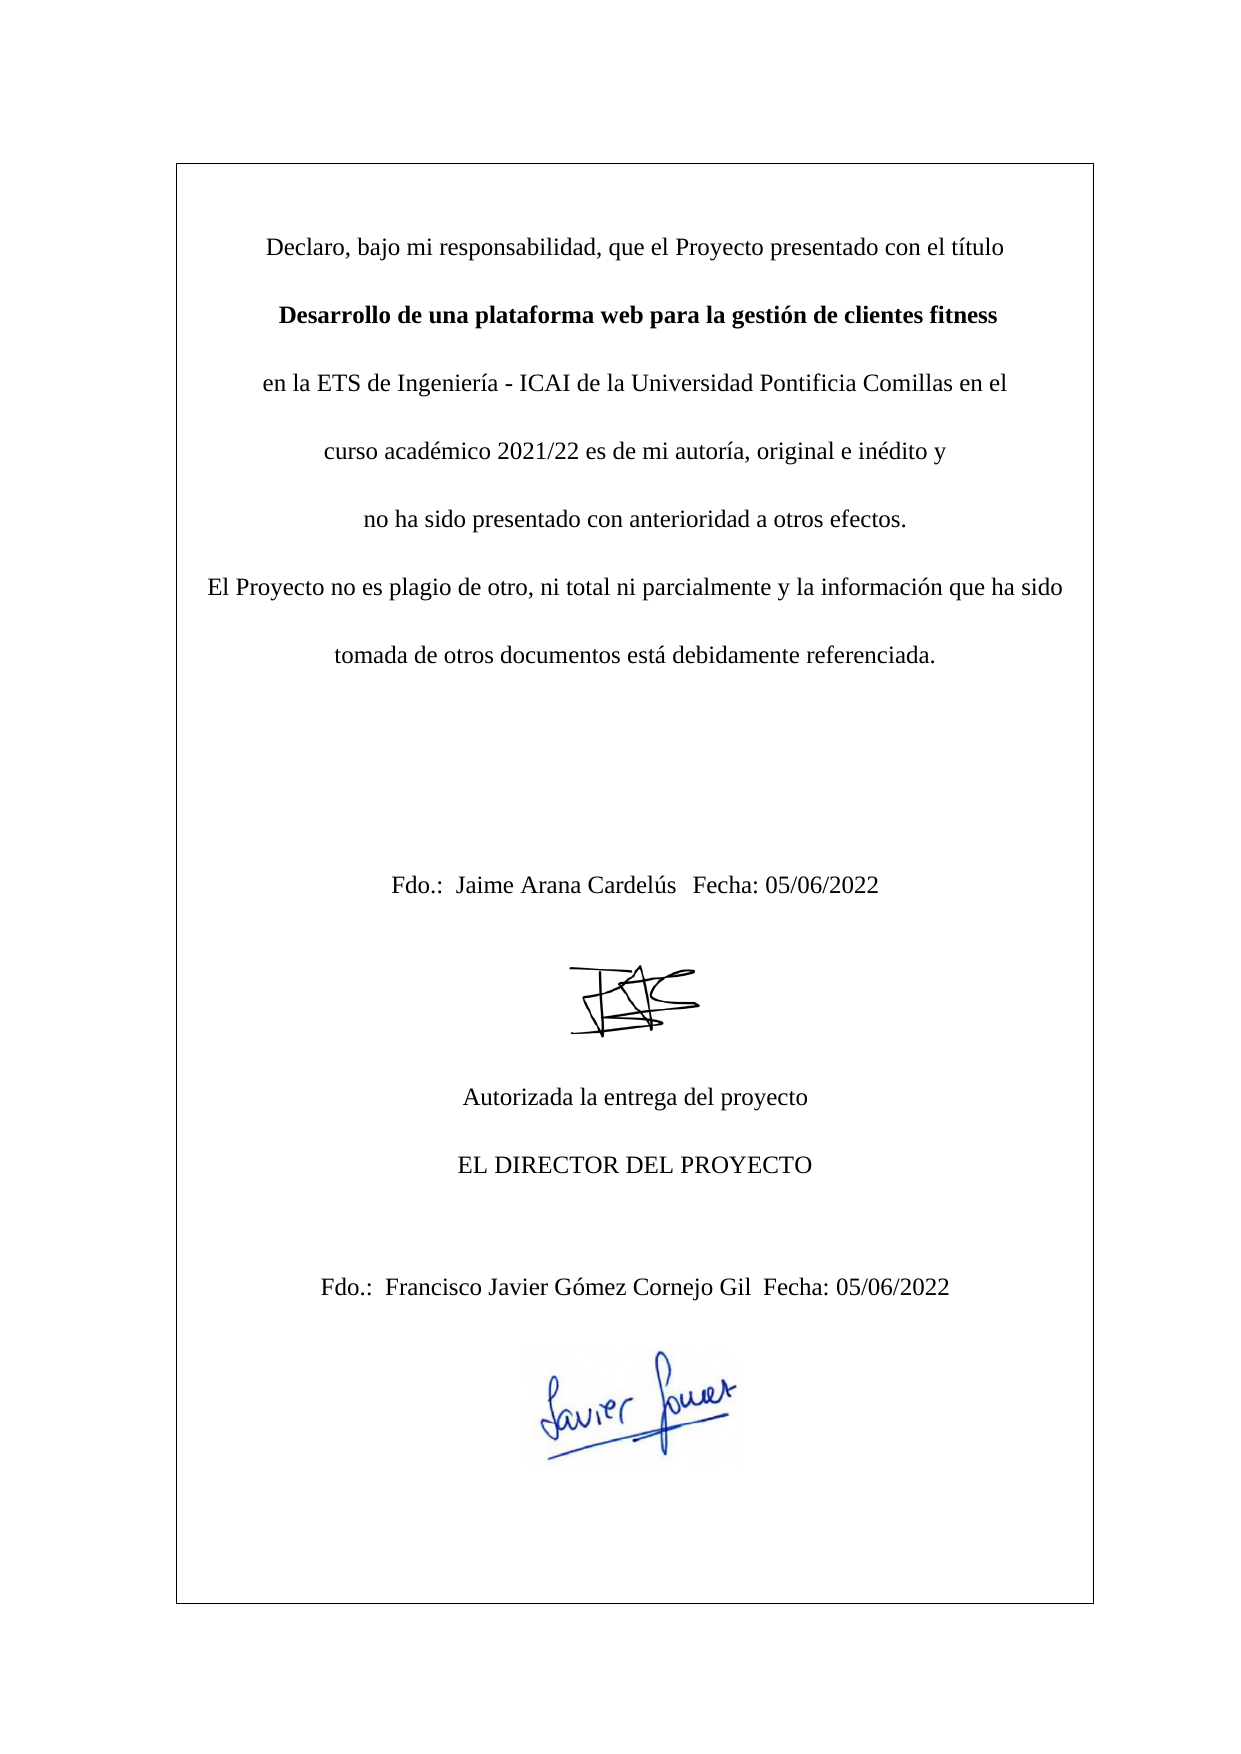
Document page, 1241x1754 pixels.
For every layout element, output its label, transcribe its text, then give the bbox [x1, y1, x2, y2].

text Declaro, bajo mi responsabilidad, que el Proyecto presentado con el título [177, 231, 1093, 260]
text Autorizada la entrega del proyecto [177, 1081, 1093, 1111]
text en la ETS de Ingeniería - ICAI de la Universidad Pontificia Comillas en el [177, 367, 1093, 397]
text EL DIRECTOR DEL PROYECTO [177, 1149, 1093, 1179]
text Desarrollo de una plataforma web para la gestión de clientes fitness [177, 299, 1093, 328]
text Fdo.: Francisco Javier Gómez Cornejo Gil Fecha: 05/06/2022 [177, 1271, 1093, 1301]
text El Proyecto no es plagio de otro, ni total ni parcialmente y la información que ha sido [177, 571, 1093, 601]
picture [546, 937, 724, 1058]
text Fdo.: Jaime Arana Cardelús Fecha: 05/06/2022 [177, 869, 1093, 898]
text tomada de otros documentos está debidamente referenciada. [177, 639, 1093, 669]
text curso académico 2021/22 es de mi autoría, original e inédito y [177, 435, 1093, 465]
text no ha sido presentado con anterioridad a otros efectos. [177, 503, 1093, 533]
picture [526, 1340, 744, 1467]
